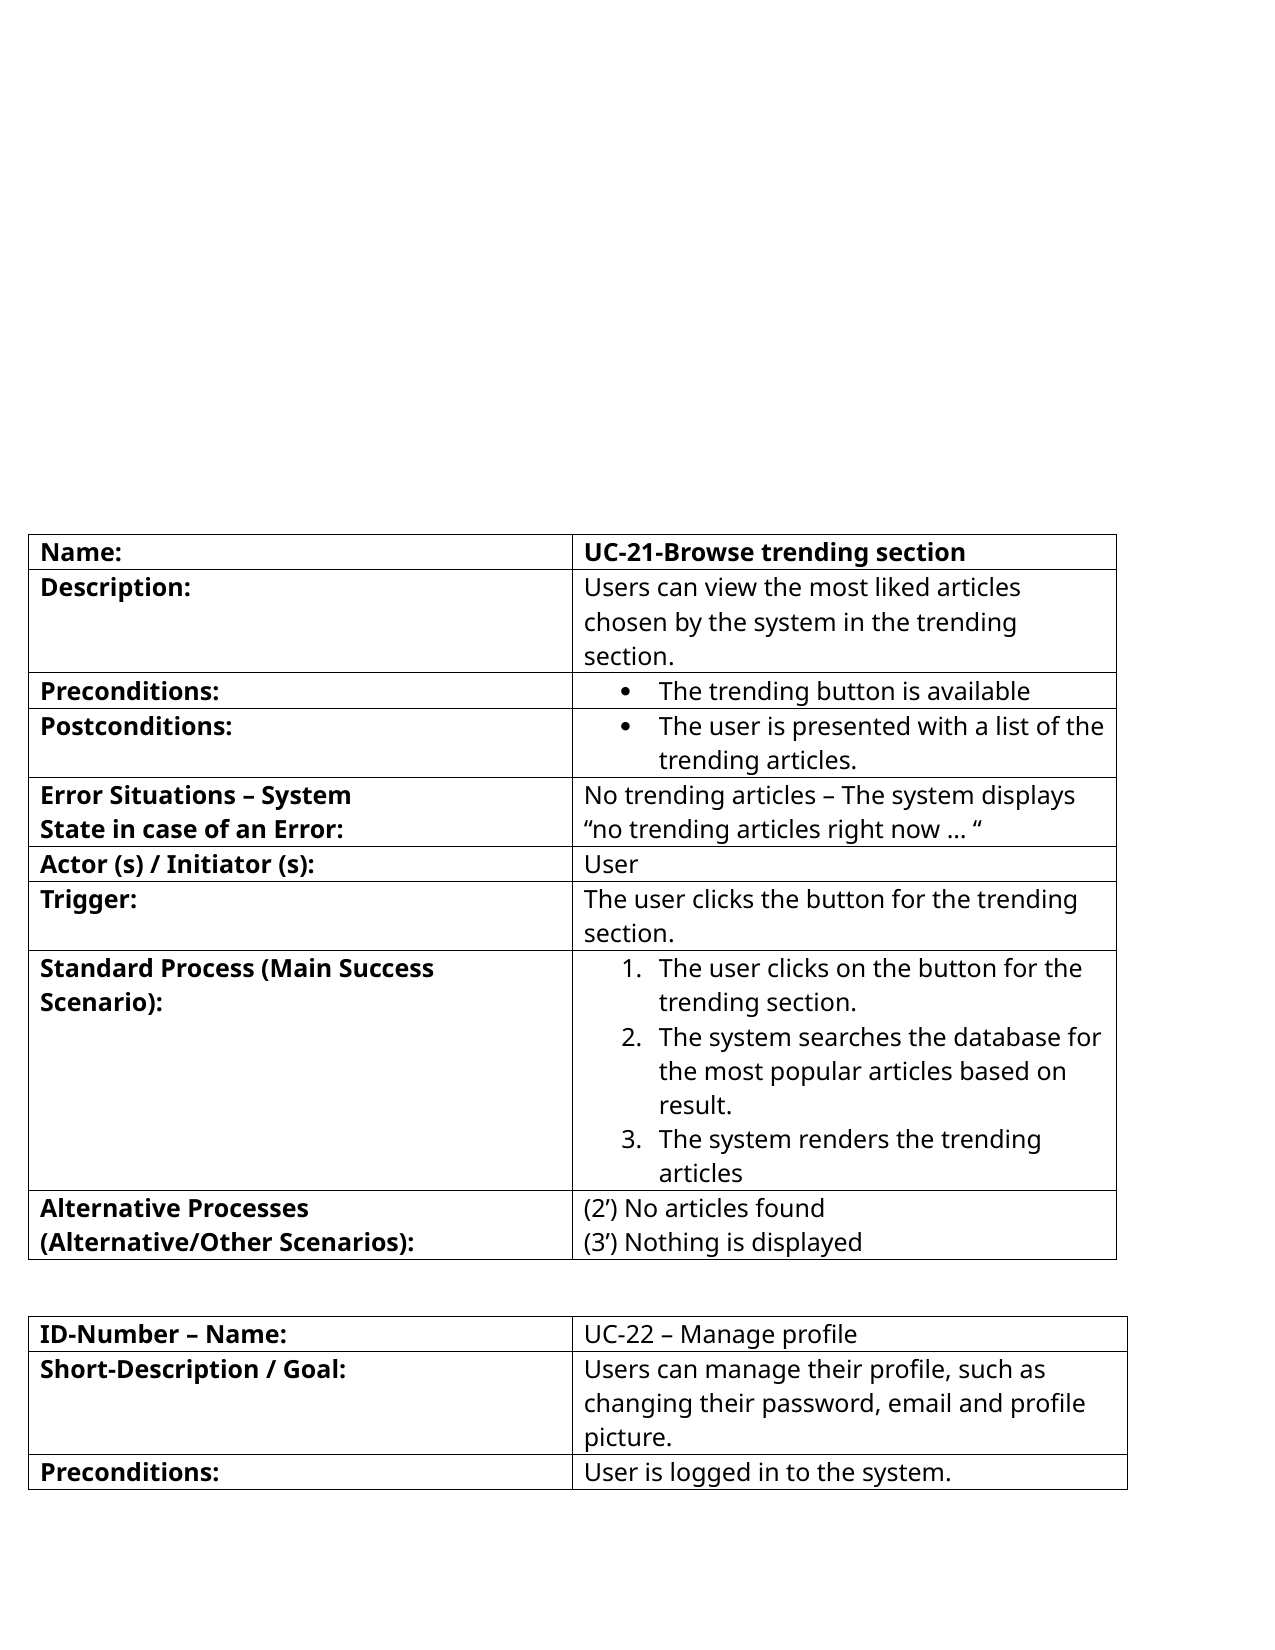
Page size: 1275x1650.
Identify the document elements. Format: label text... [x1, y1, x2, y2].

table_header UC-21-Browse trending section [573, 535, 1116, 569]
table_cell Description: [29, 570, 572, 672]
table_cell Preconditions: [29, 673, 572, 707]
table_cell User [573, 847, 1116, 881]
table_cell Standard Process (Main Success Scenario): [29, 951, 572, 1189]
table_cell Trigger: [29, 882, 572, 950]
table_cell Actor (s) / Initiator (s): [29, 847, 572, 881]
table_header UC-22 – Manage profile [573, 1317, 1127, 1351]
table_cell The user clicks the button for the trending section. [573, 882, 1116, 950]
table_cell The user clicks on the button for the trending section. The system searches the database for the most popular articles based on result. The system renders the trending articles [573, 951, 1116, 1189]
table_cell Preconditions: [29, 1455, 572, 1489]
table_cell No trending articles – The system displays “no trending articles right now … “ [573, 778, 1116, 846]
table_cell Short-Description / Goal: [29, 1352, 572, 1454]
table_cell The user is presented with a list of the trending articles. [573, 709, 1116, 777]
table_cell Users can manage their profile, such as changing their password, email and profile picture. [573, 1352, 1127, 1454]
table_header Name: [29, 535, 572, 569]
table_cell Error Situations – System State in case of an Error: [29, 778, 572, 846]
table_cell (2’) No articles found (3’) Nothing is displayed [573, 1191, 1116, 1259]
table_cell The trending button is available [573, 673, 1116, 707]
table_cell User is logged in to the system. [573, 1455, 1127, 1489]
table_cell Postconditions: [29, 709, 572, 777]
table_header ID-Number – Name: [29, 1317, 572, 1351]
table_cell Users can view the most liked articles chosen by the system in the trending section. [573, 570, 1116, 672]
table_cell Alternative Processes (Alternative/Other Scenarios): [29, 1191, 572, 1259]
